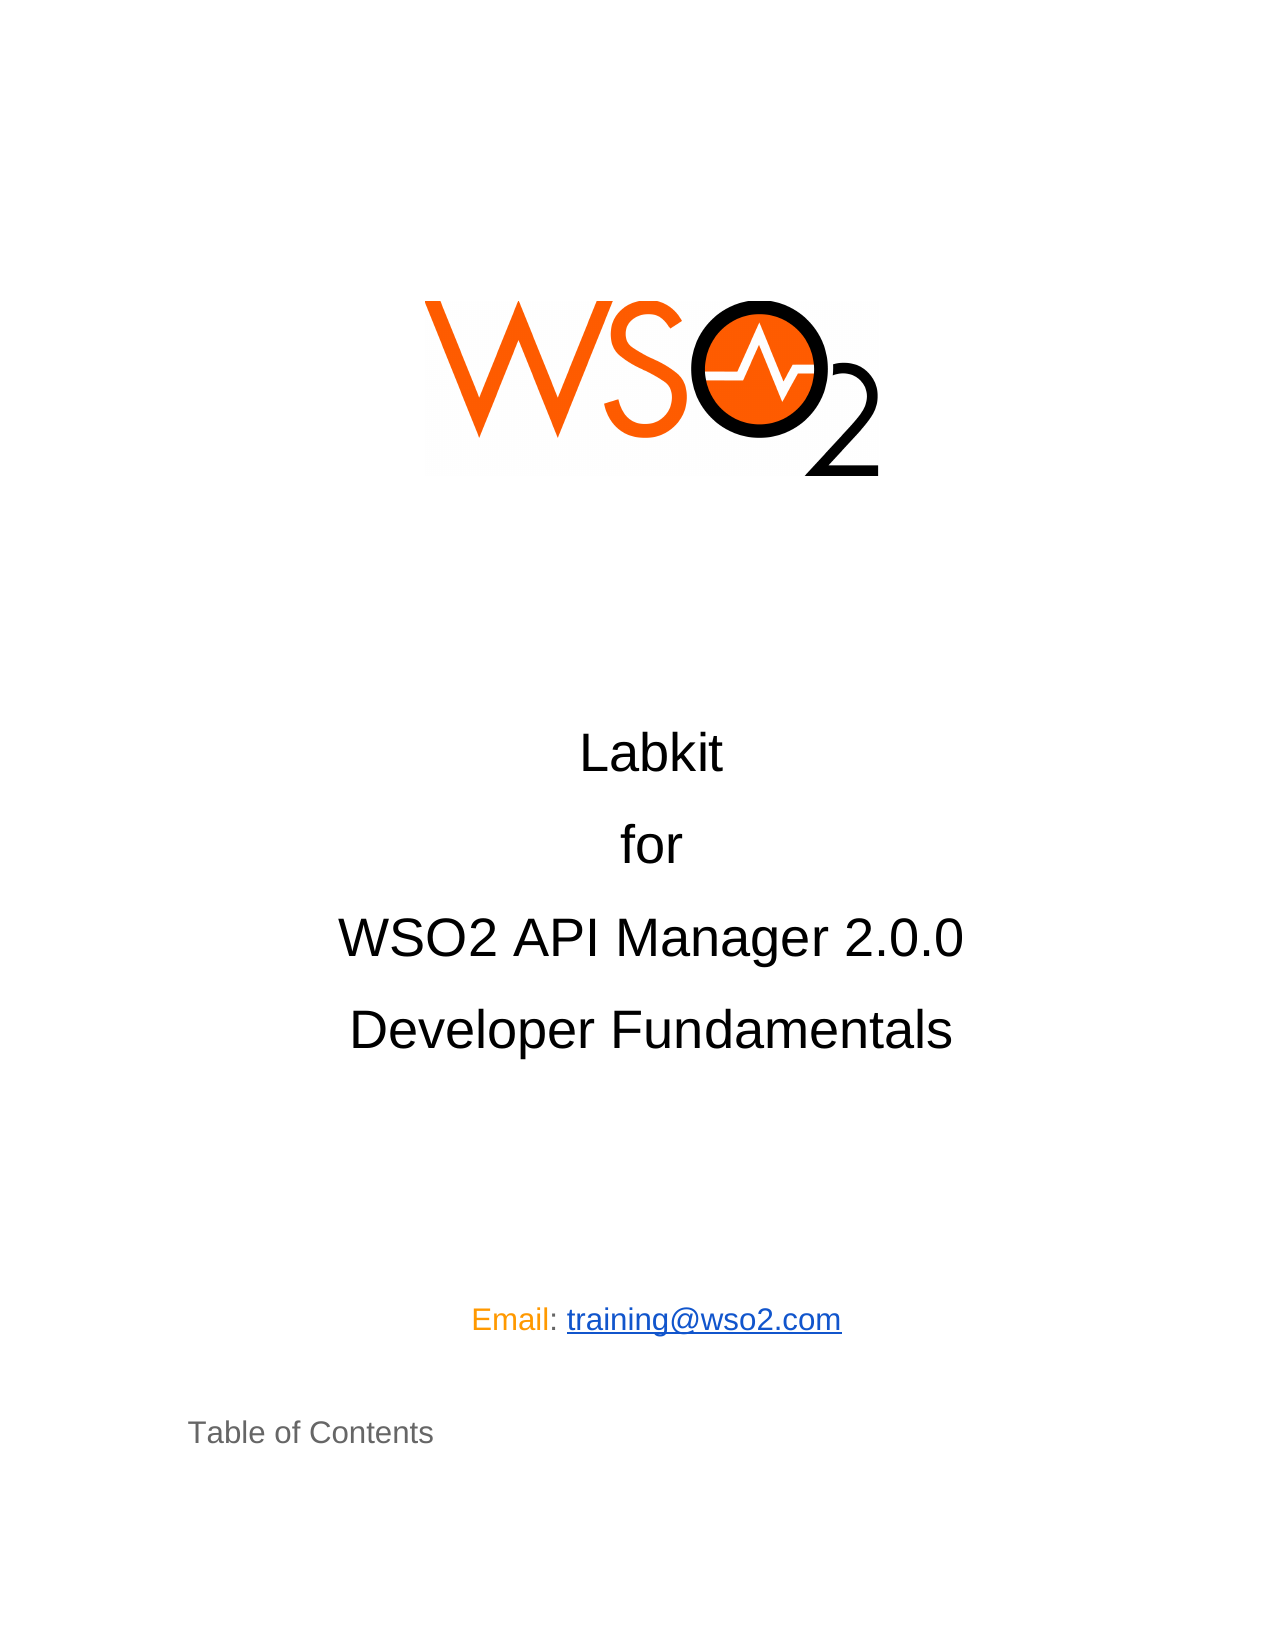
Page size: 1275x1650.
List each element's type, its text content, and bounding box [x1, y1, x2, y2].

title for [178, 813, 1125, 875]
title Developer Fundamentals [178, 997, 1125, 1059]
text Table of Contents [187, 1414, 1125, 1450]
subtitle Email: training@wso2.com [187, 1301, 1125, 1337]
picture [425, 301, 879, 476]
title WSO2 API Manager 2.0.0 [178, 905, 1125, 967]
title Labkit [178, 721, 1125, 783]
